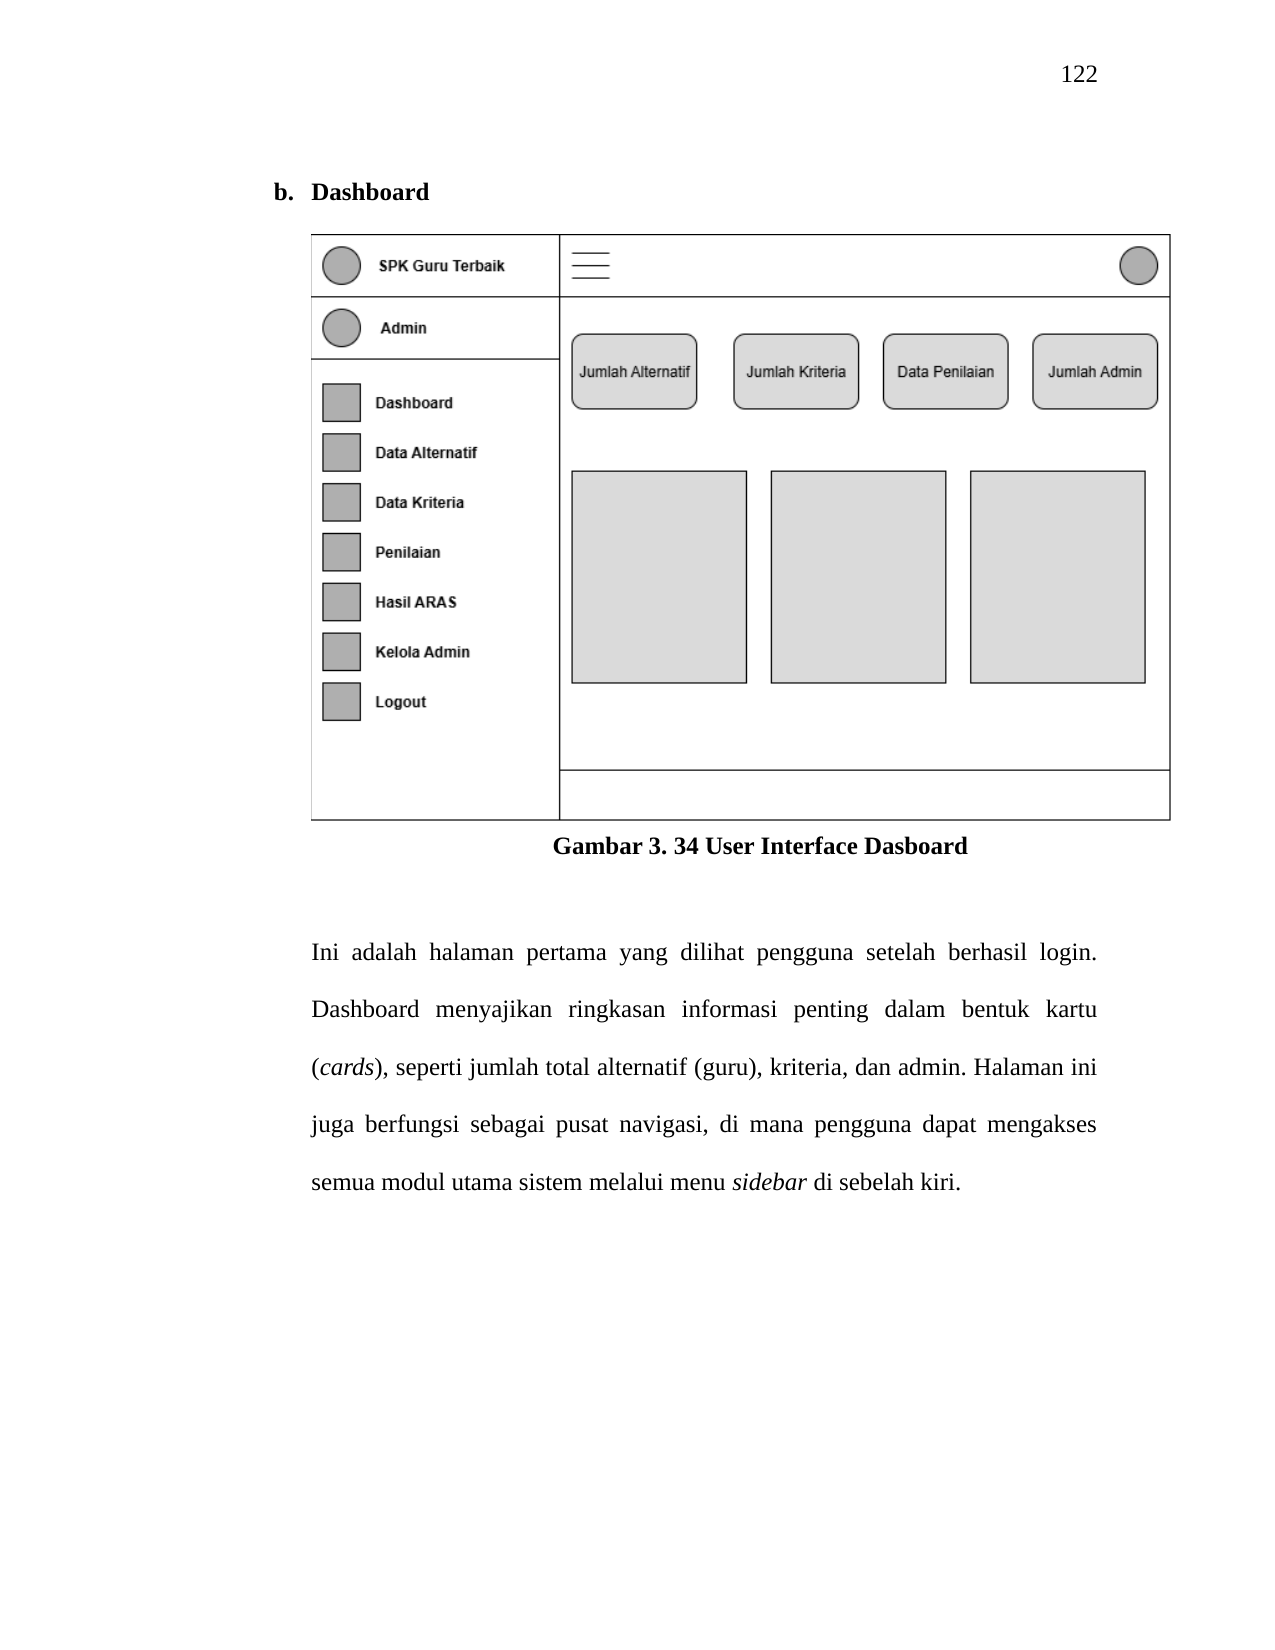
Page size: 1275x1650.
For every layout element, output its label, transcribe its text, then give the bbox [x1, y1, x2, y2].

picture [311, 234, 1172, 822]
list Dashboard [274, 177, 1098, 206]
list Ini adalah halaman pertama yang dilihat pengguna setelah berhasil login. Dashboard menyajikan ringkasan informasi penting dalam bentuk kartu (cards), seperti jumlah total alternatif (guru), kriteria, dan admin. Halaman ini juga berfungsi sebagai pusat navigasi, di mana pengguna dapat mengakses semua modul utama sistem melalui menu sidebar di sebelah kiri. [311, 937, 1098, 1196]
